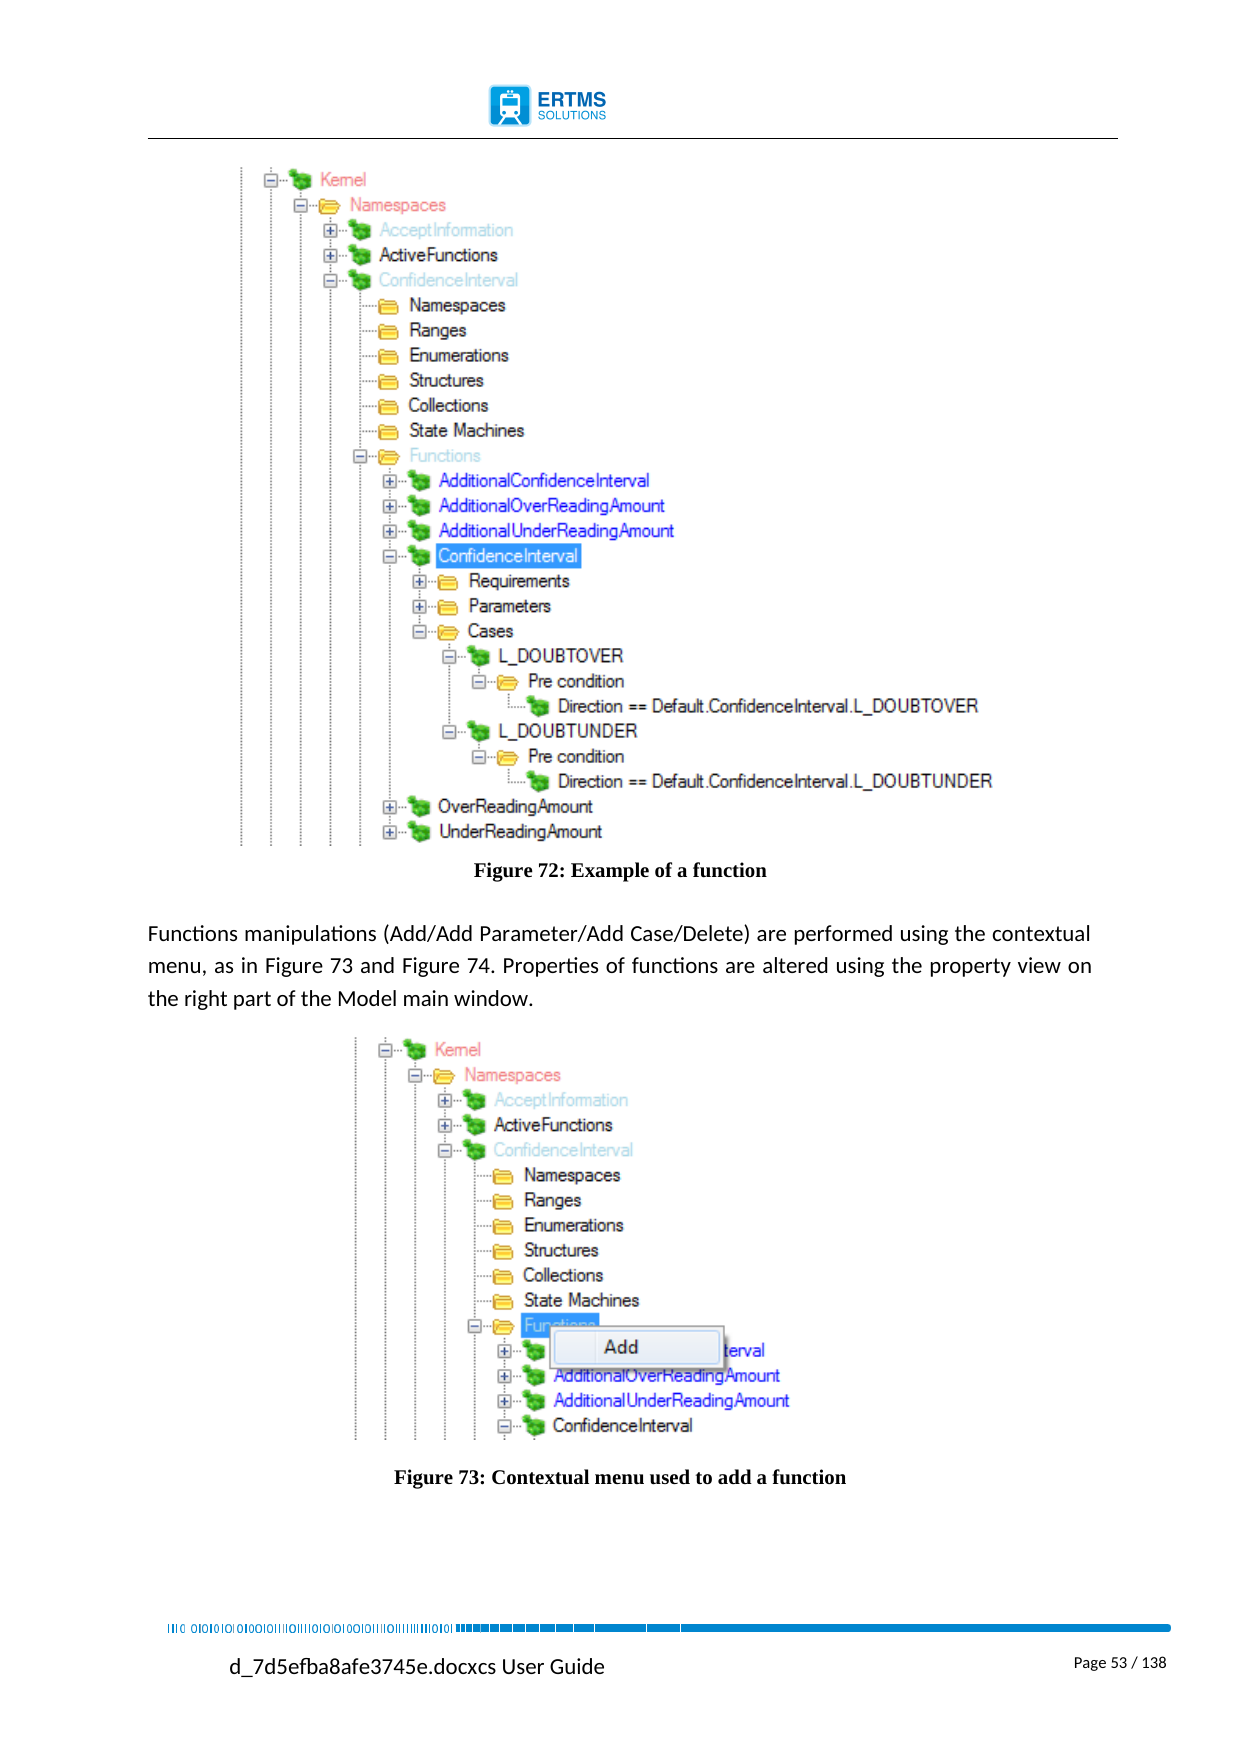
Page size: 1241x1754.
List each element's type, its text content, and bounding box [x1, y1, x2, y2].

picture [477, 73, 617, 138]
text Figure 72: Example of a function [148, 858, 1093, 882]
picture [233, 167, 1007, 846]
picture [167, 1624, 1171, 1633]
text Functions manipulations (Add/Add Parameter/Add Case/Delete) are performed using the contextual menu, as in Figure 73 and Figure 74. Properties of functions are altered using the property view on the right part of the Model main window. [148, 919, 1093, 1012]
picture [352, 1036, 888, 1440]
text Figure 73: Contextual menu used to add a function [148, 1465, 1093, 1489]
